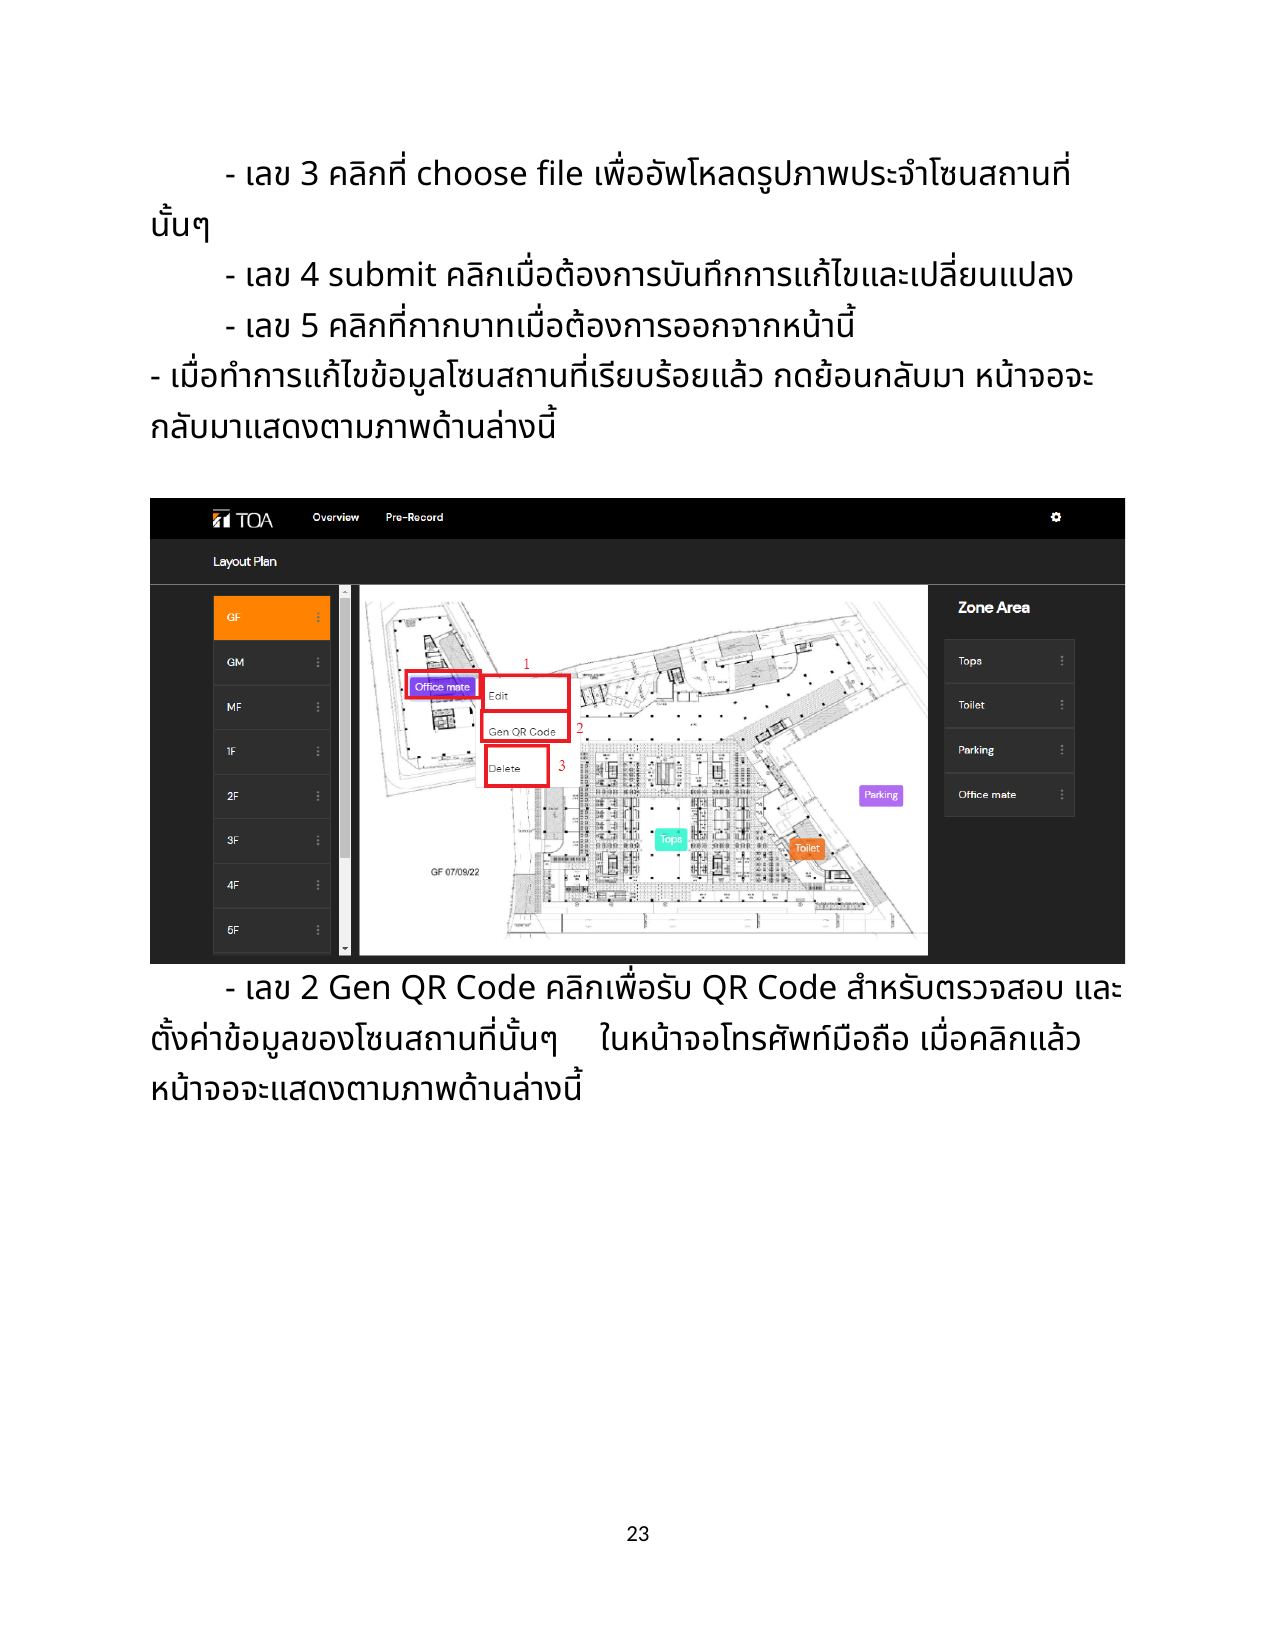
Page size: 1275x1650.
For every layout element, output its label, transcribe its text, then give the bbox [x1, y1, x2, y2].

text - เมื่อทำการแก้ไขข้อมูลโซนสถานที่เรียบร้อยแล้ว กดย้อนกลับมา หน้าจอจะกลับมาแสดงตามภาพด้านล่างนี้ [150, 352, 1125, 453]
picture [150, 498, 1125, 964]
text - เลข 2 Gen QR Code คลิกเพื่อรับ QR Code สำหรับตรวจสอบ และตั้งค่าข้อมูลของโซนสถานที่นั้นๆ ในหน้าจอโทรศัพท์มือถือ เมื่อคลิกแล้วหน้าจอจะแสดงตามภาพด้านล่างนี้ [150, 964, 1125, 1115]
text - เลข 5 คลิกที่กากบาทเมื่อต้องการออกจากหน้านี้ [150, 302, 1125, 352]
text - เลข 4 submit คลิกเมื่อต้องการบันทึกการแก้ไขและเปลี่ยนแปลง [150, 251, 1125, 302]
text - เลข 3 คลิกที่ choose file เพื่ออัพโหลดรูปภาพประจำโซนสถานที่นั้นๆ [150, 150, 1125, 251]
